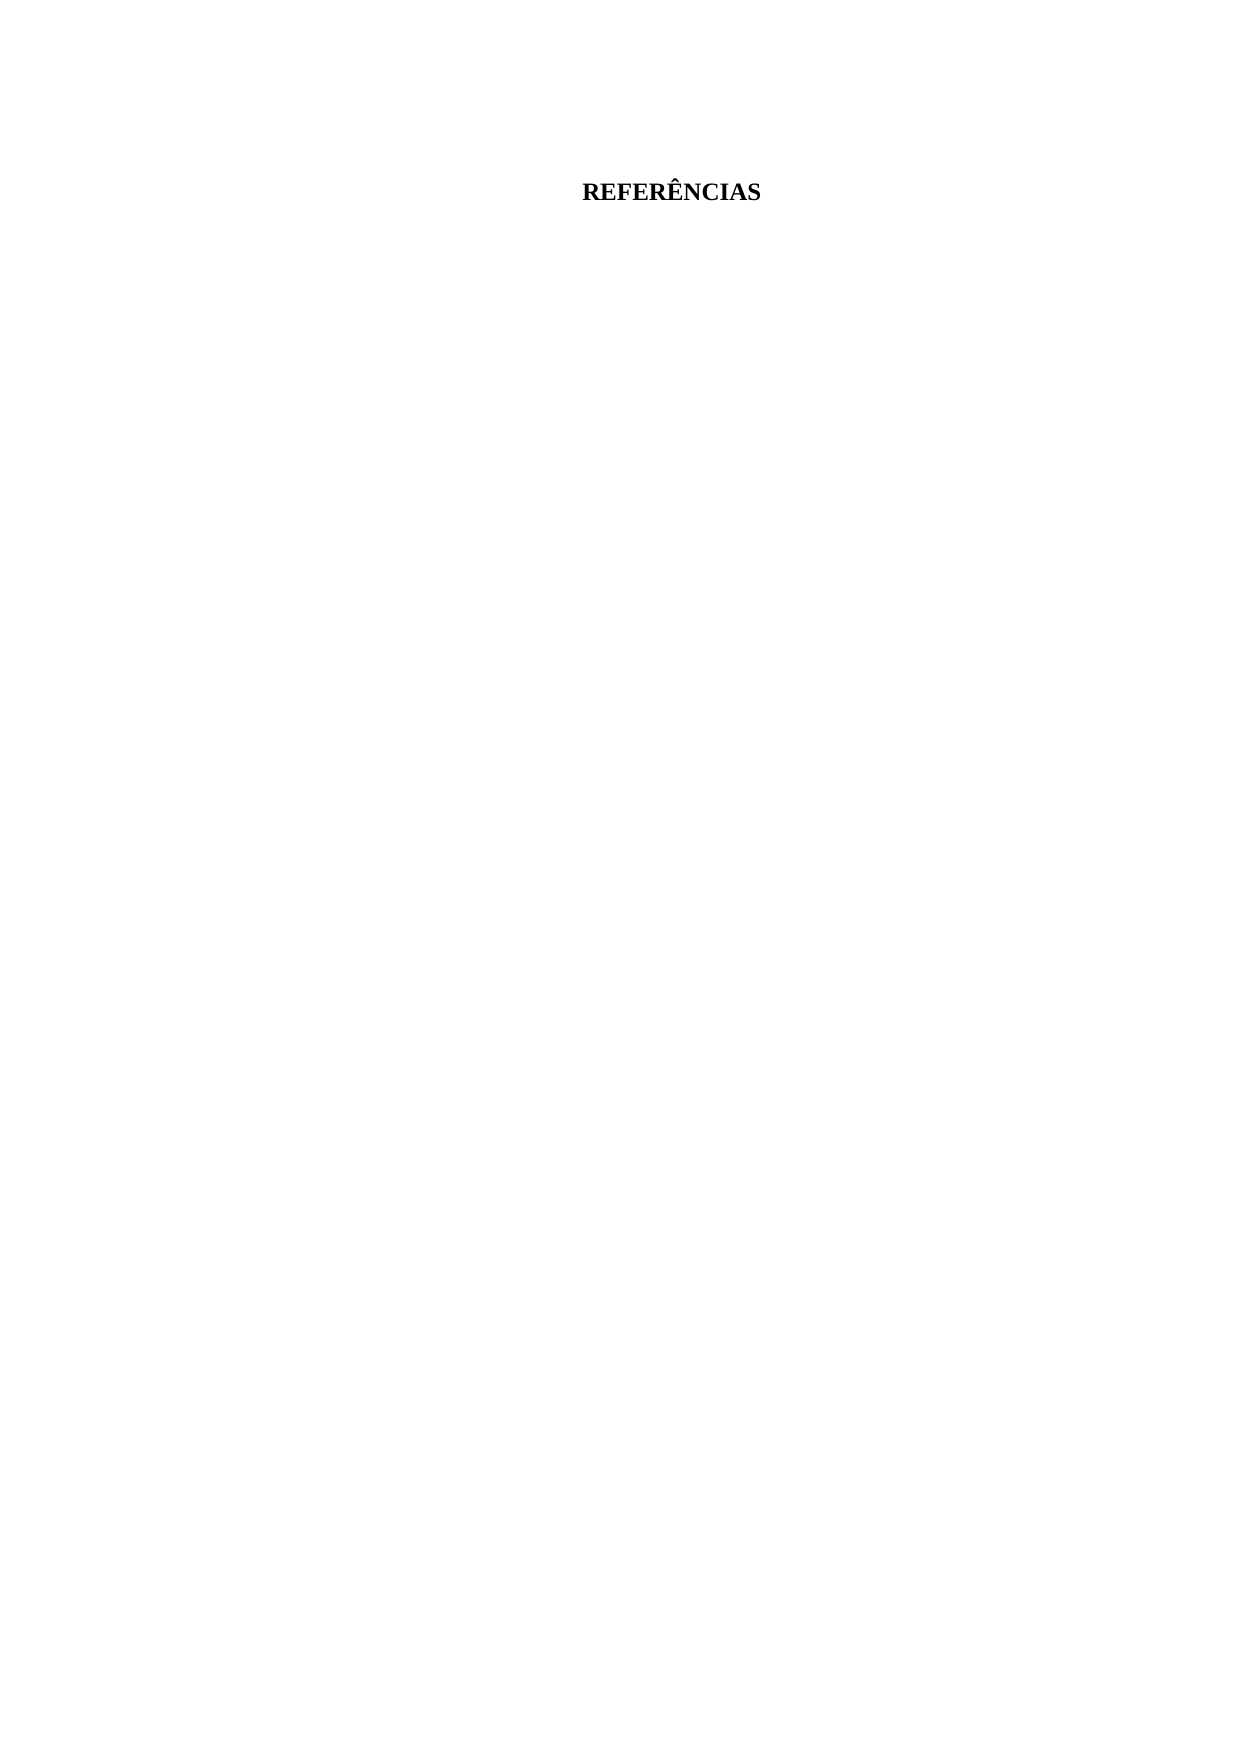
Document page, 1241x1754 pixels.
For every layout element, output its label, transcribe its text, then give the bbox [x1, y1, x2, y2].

text REFERÊNCIAS 54 [177, 177, 1122, 206]
